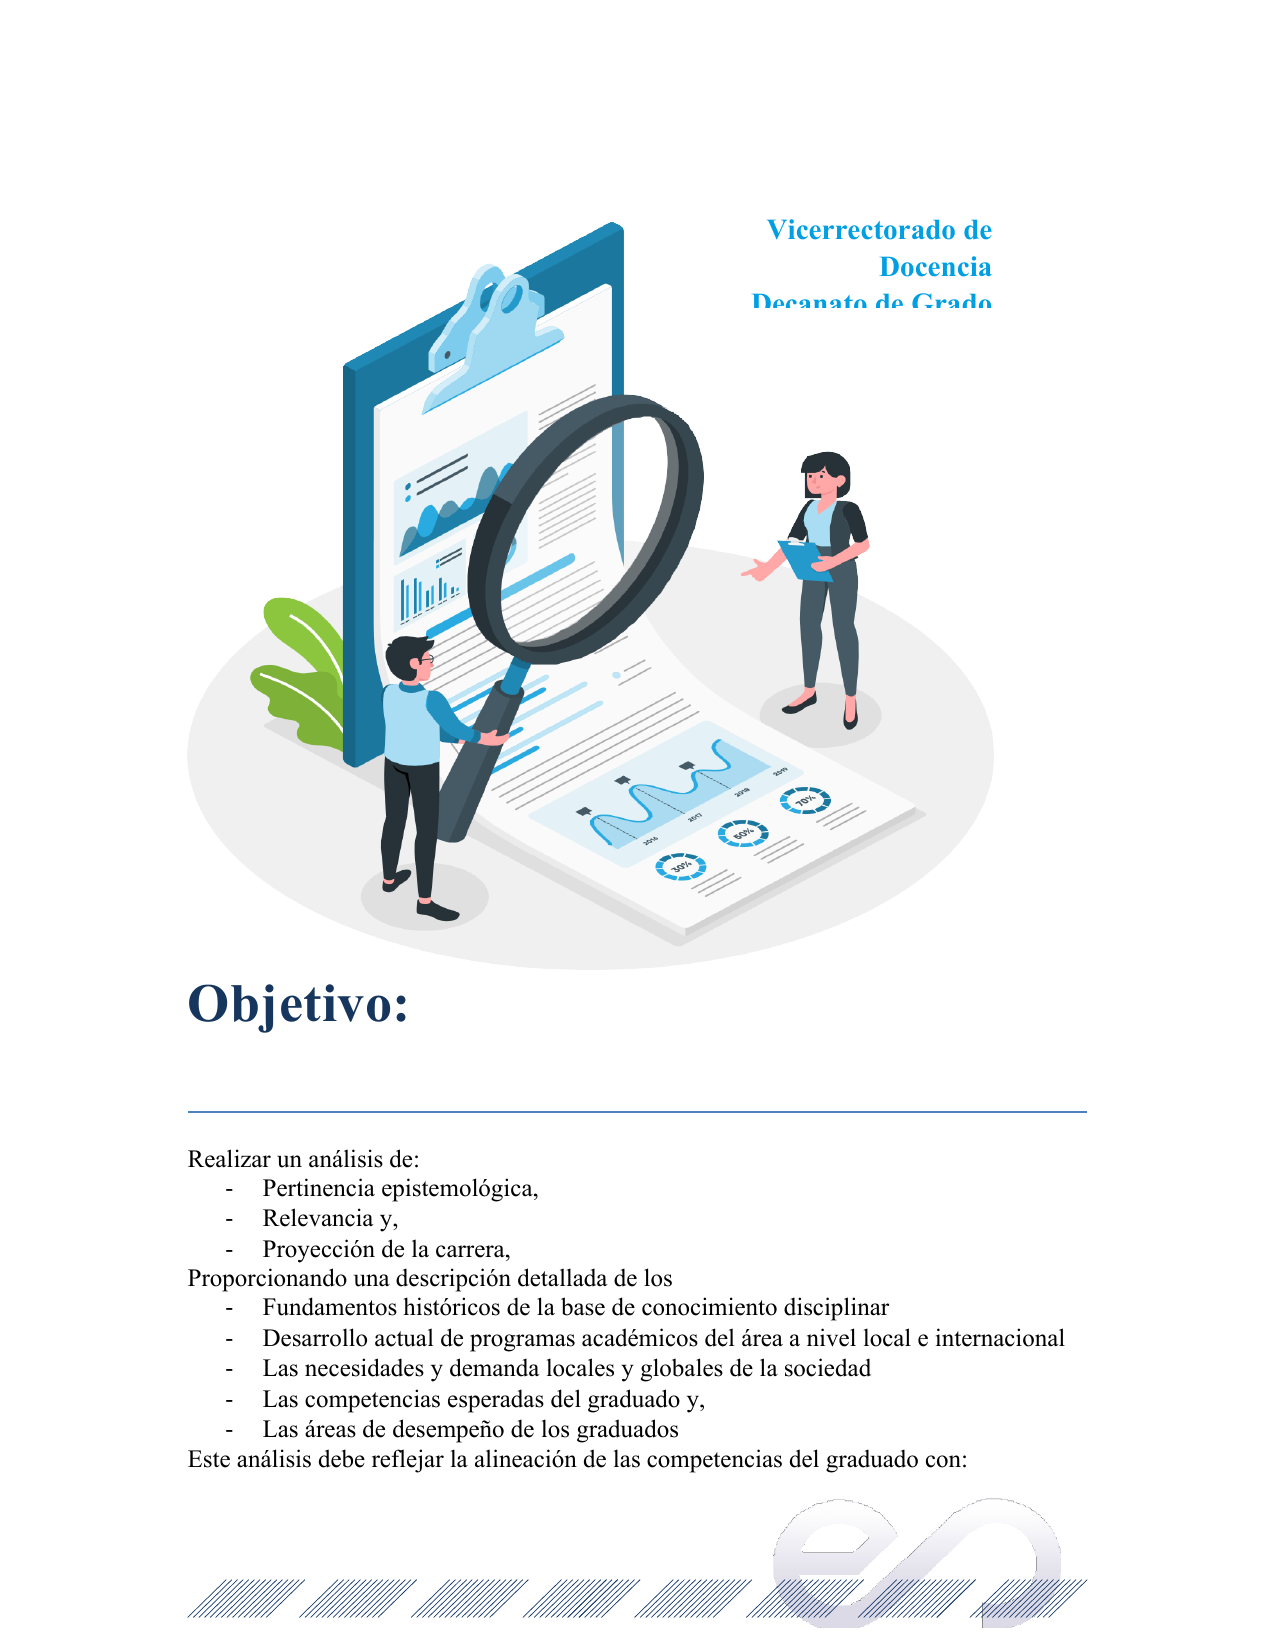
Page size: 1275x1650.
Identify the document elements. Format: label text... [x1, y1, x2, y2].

list Relevancia y, [225, 1203, 1087, 1234]
list Pertinencia epistemológica, [225, 1173, 1087, 1203]
list Proyección de la carrera, [225, 1234, 1087, 1264]
text Proporcionando una descripción detallada de los [187, 1264, 1087, 1292]
picture [187, 222, 994, 970]
text Realizar un análisis de: [187, 1145, 1087, 1173]
list Las necesidades y demanda locales y globales de la sociedad [225, 1353, 1087, 1384]
picture [772, 1496, 1061, 1628]
list Fundamentos históricos de la base de conocimiento disciplinar [225, 1292, 1087, 1323]
text Este análisis debe reflejar la alineación de las competencias del graduado con: [187, 1445, 1087, 1472]
list Las competencias esperadas del graduado y, [225, 1384, 1087, 1414]
list Desarrollo actual de programas académicos del área a nivel local e internacional [225, 1323, 1087, 1353]
list Las áreas de desempeño de los graduados [225, 1414, 1087, 1445]
